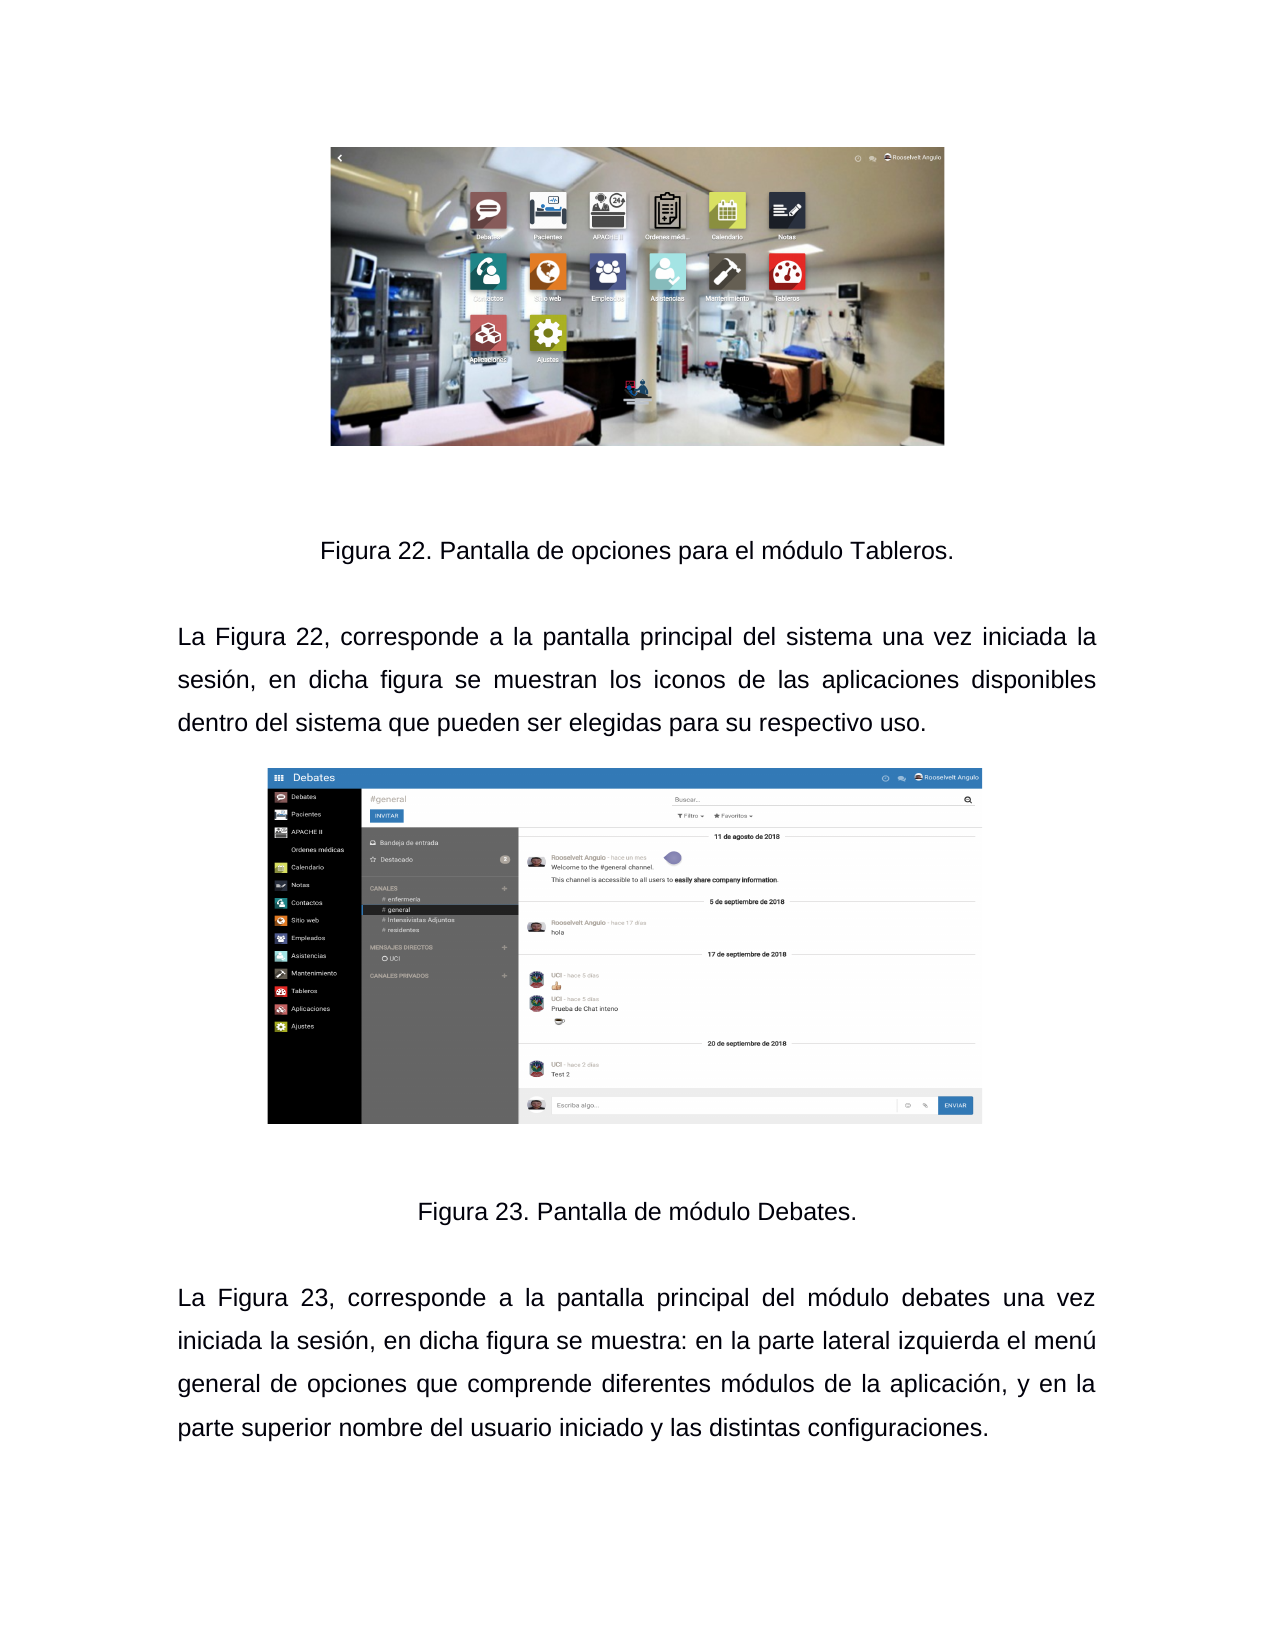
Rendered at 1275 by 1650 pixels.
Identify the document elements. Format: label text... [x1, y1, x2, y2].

text La Figura 23, corresponde a la pantalla principal del módulo debates una vez iniciada la sesión, en dicha figura se muestra: en la parte lateral izquierda el menú general de opciones que comprende diferentes módulos de la aplicación, y en la parte superior nombre del usuario iniciado y las distintas configuraciones. [177, 1283, 1098, 1441]
text Figura 22. Pantalla de opciones para el módulo Tableros. [177, 536, 1098, 564]
text La Figura 22, corresponde a la pantalla principal del sistema una vez iniciada la sesión, en dicha figura se muestran los iconos de las aplicaciones disponibles dentro del sistema que pueden ser elegidas para su respectivo uso. [177, 622, 1098, 737]
text Figura 23. Pantalla de módulo Debates. [177, 1197, 1098, 1226]
picture [267, 768, 983, 1124]
picture [330, 147, 945, 446]
